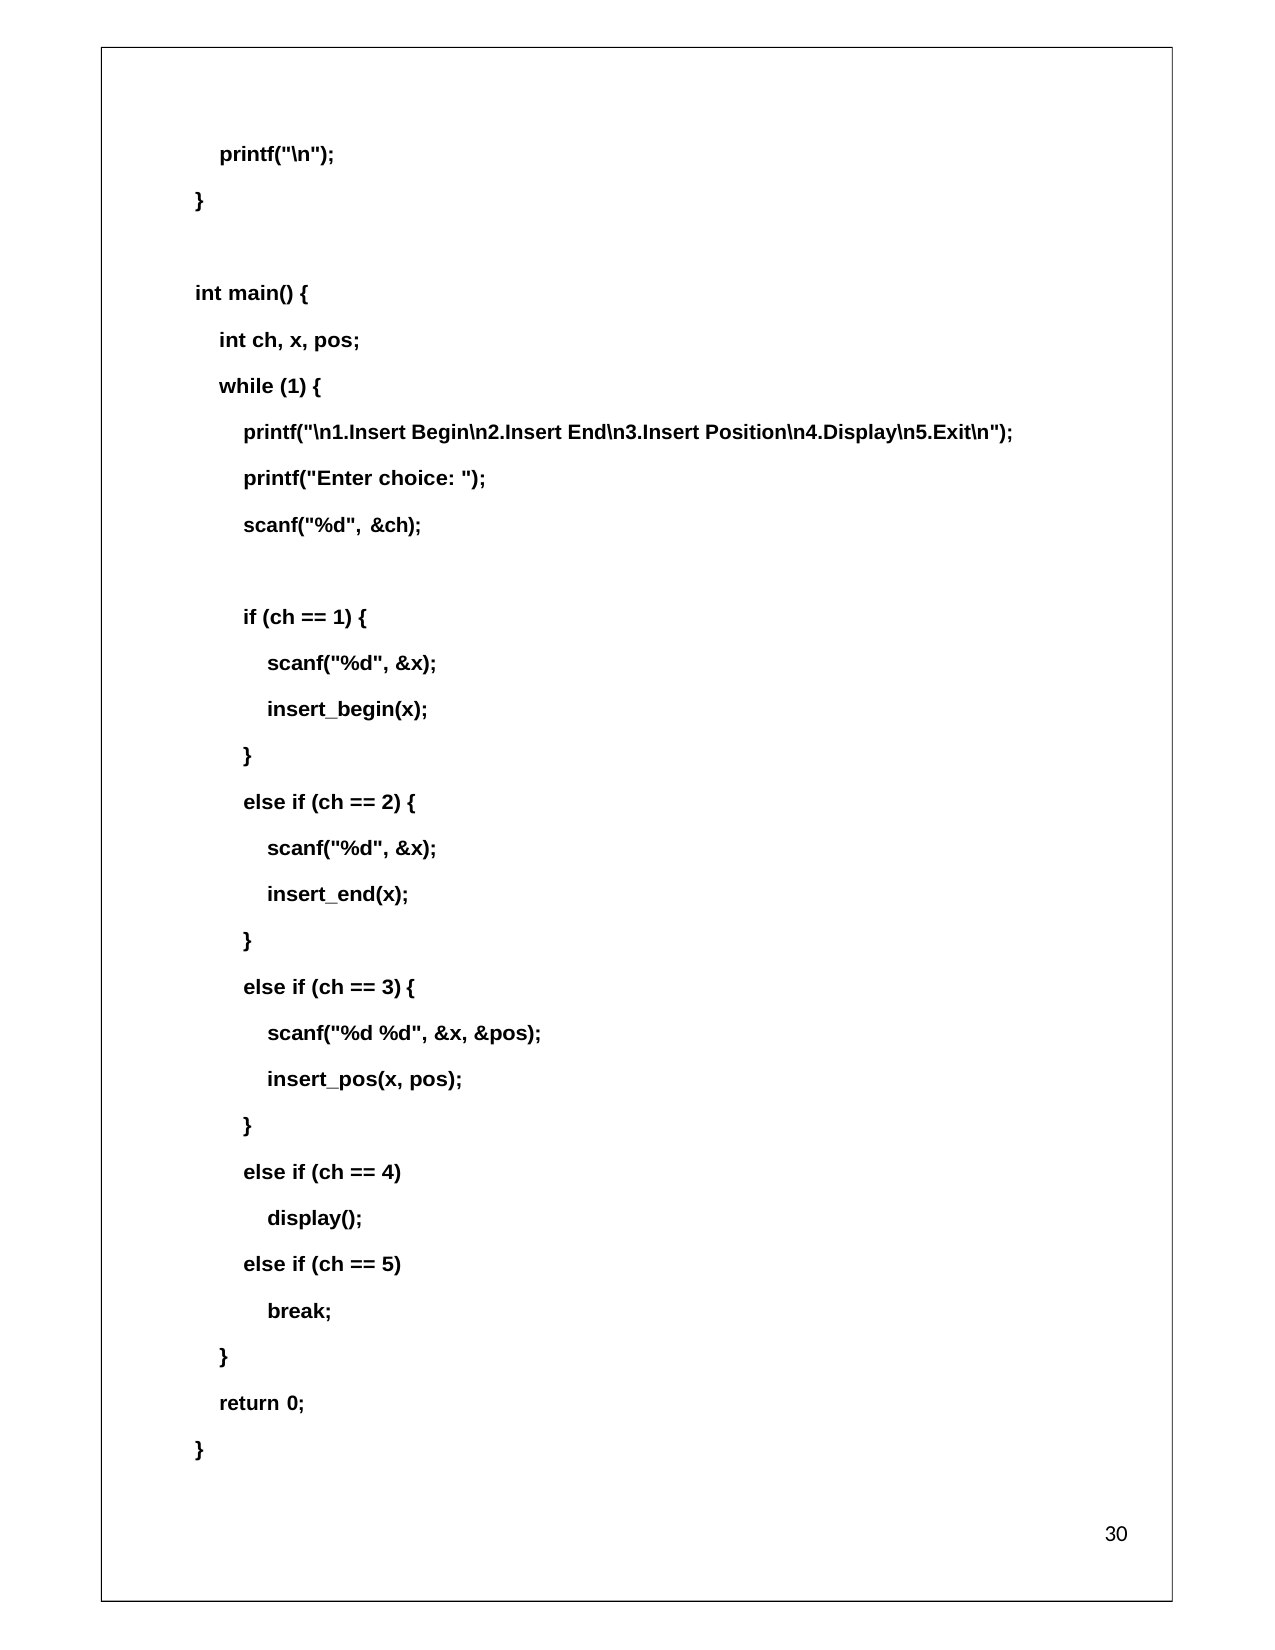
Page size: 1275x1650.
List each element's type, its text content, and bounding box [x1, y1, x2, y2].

text } [243, 928, 1127, 952]
text } [195, 188, 1127, 212]
text } [243, 743, 1127, 767]
text printf("\n"); [219, 142, 1127, 166]
text } [243, 1113, 1127, 1137]
text scanf("%d", &ch); [243, 512, 1127, 536]
text int main() { [195, 281, 1127, 305]
text int ch, x, pos; while (1) { [219, 327, 374, 397]
text else if (ch == 3) { [243, 975, 1127, 999]
text else if (ch == 4) display(); [243, 1159, 439, 1229]
text return 0; [219, 1391, 1127, 1415]
text if (ch == 1) { scanf("%d", &x); insert_begin(x); [243, 605, 437, 721]
text scanf("%d %d", &x, &pos); insert_pos(x, pos); [267, 1021, 562, 1091]
text printf("\n1.Insert Begin\n2.Insert End\n3.Insert Position\n4.Display\n5.Exit\n"); printf("Enter choice: "); [243, 420, 1127, 490]
text } [219, 1345, 1127, 1369]
text else if (ch == 2) { scanf("%d", &x); insert_end(x); [243, 789, 437, 906]
text } [195, 1437, 1127, 1461]
text else if (ch == 5) break; [243, 1252, 439, 1322]
